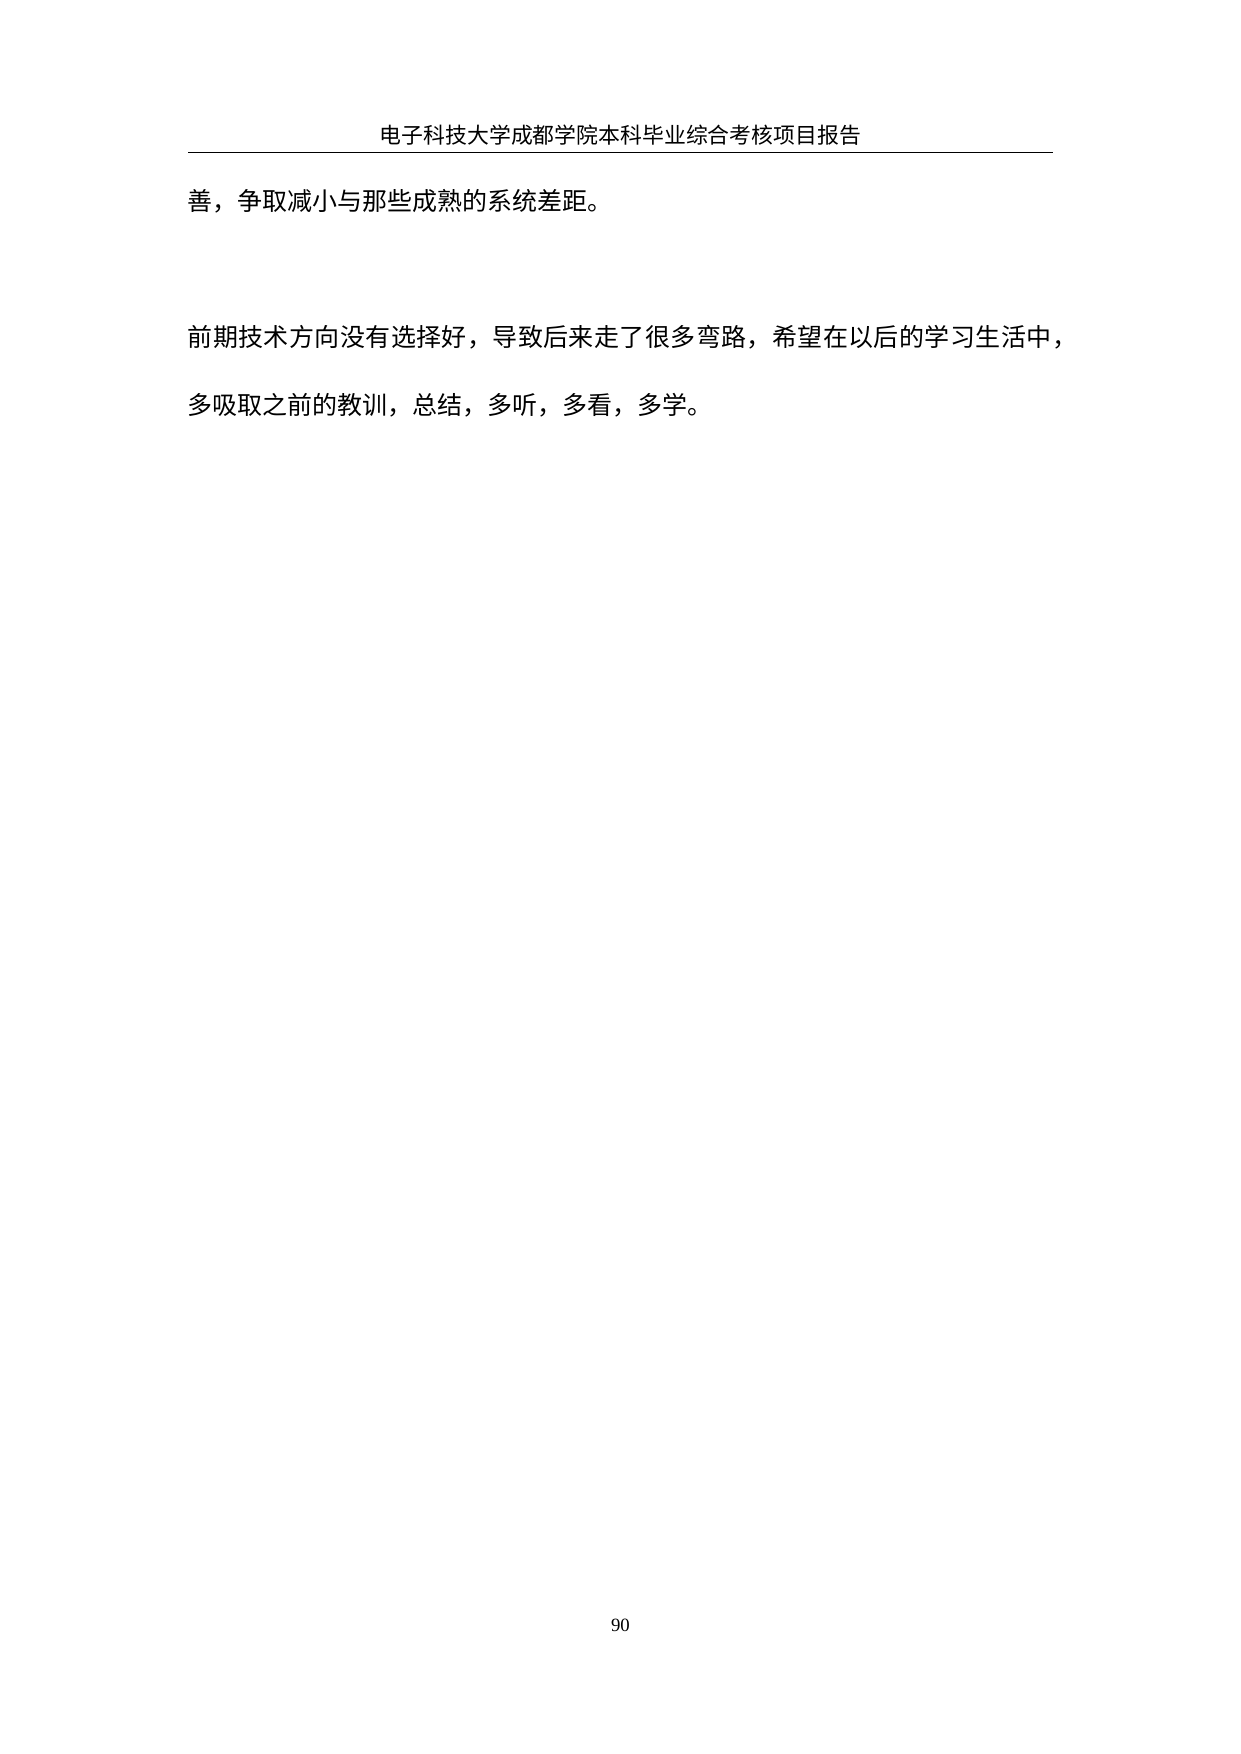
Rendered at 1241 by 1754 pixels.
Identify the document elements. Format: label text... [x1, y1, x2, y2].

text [187, 166, 1053, 233]
text 前期技术方向没有选择好，导致后来走了很多弯路，希望在以后的学习生活中，多吸取之前的教训，总结，多听，多看，多学。 [187, 301, 1053, 437]
